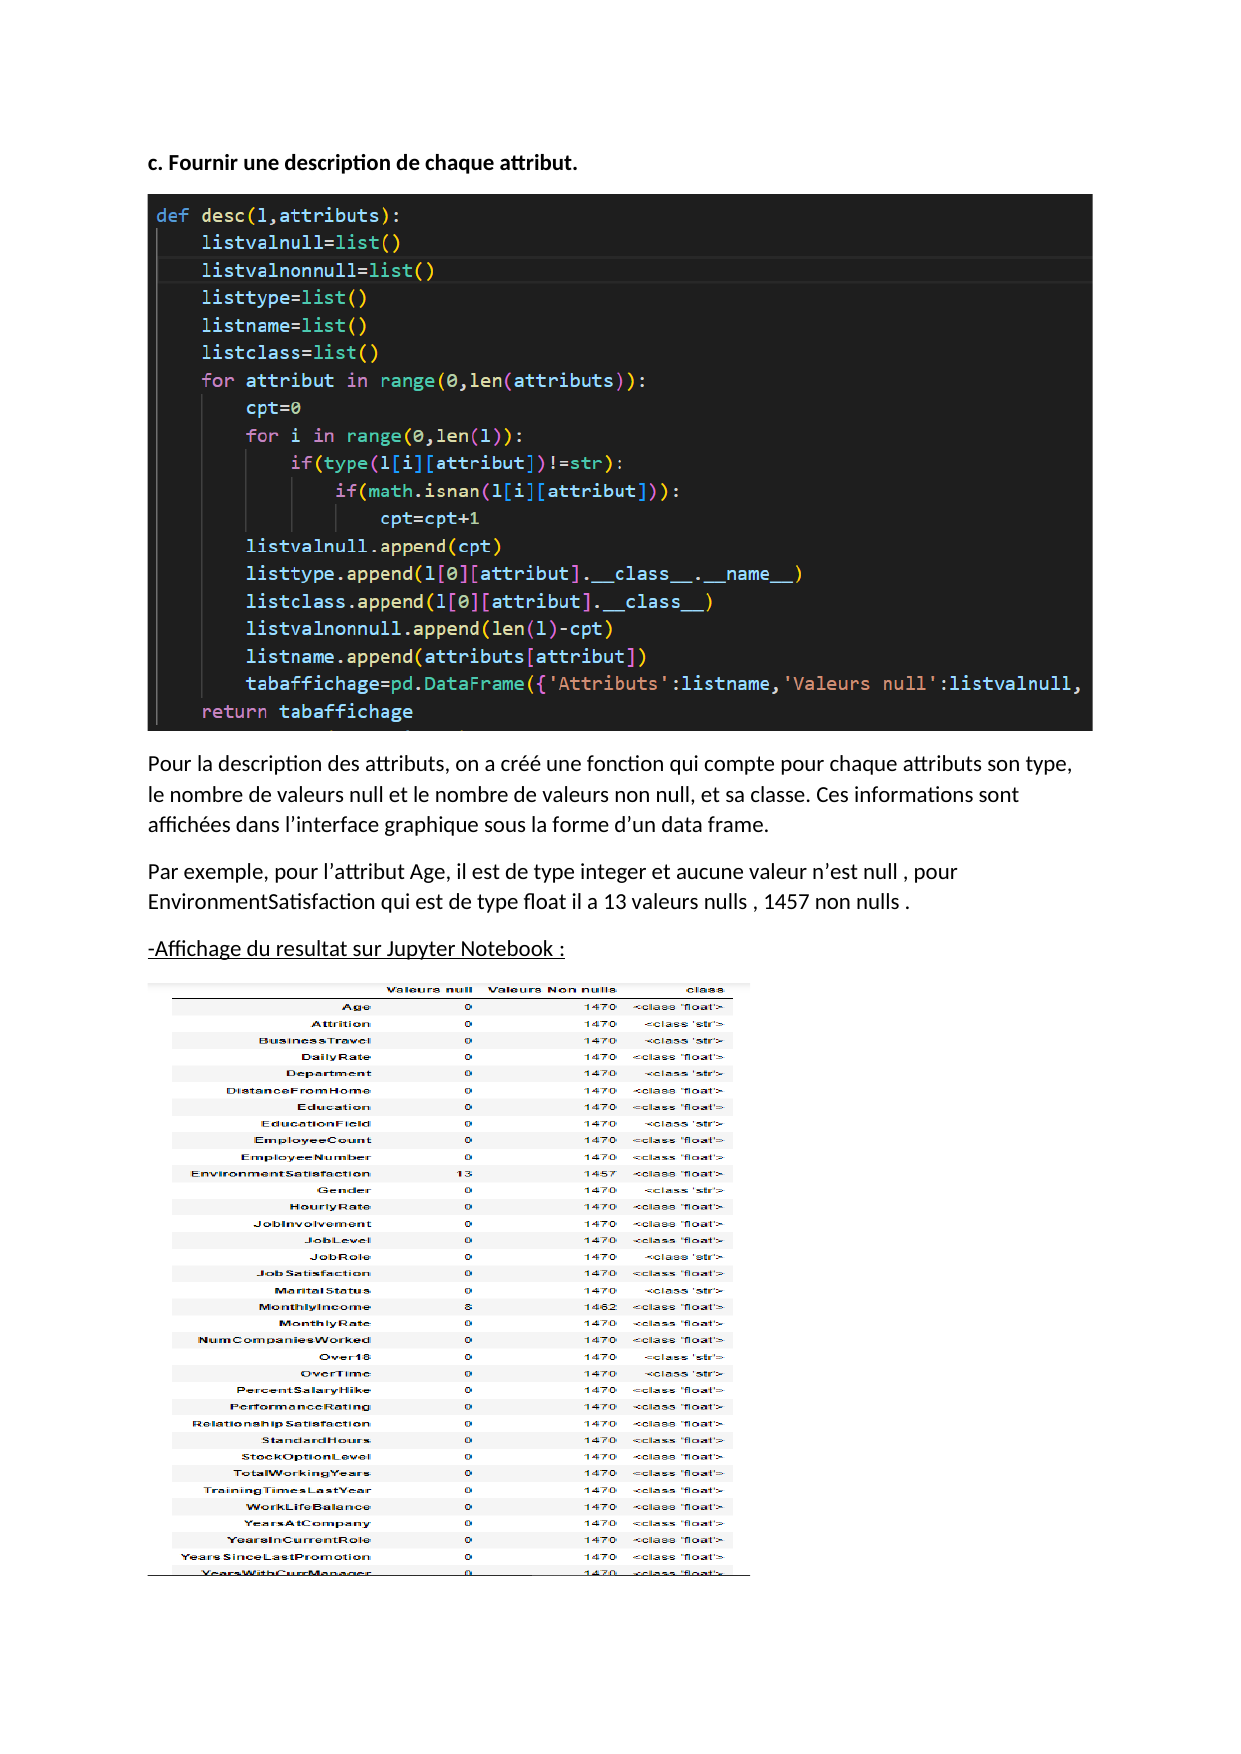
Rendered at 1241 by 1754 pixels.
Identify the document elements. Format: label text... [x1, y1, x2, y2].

text Par exemple, pour l’attribut Age, il est de type integer et aucune valeur n’est null , pour EnvironmentSatisfaction qui est de type float il a 13 valeurs nulls , 1457 non nulls . [148, 857, 1093, 915]
picture [147, 194, 1093, 731]
picture [147, 980, 750, 1576]
text c. Fournir une description de chaque attribut. [148, 148, 1093, 176]
text -Affichage du resultat sur Jupyter Notebook : [148, 934, 1093, 962]
text Pour la description des attributs, on a créé une fonction qui compte pour chaque attributs son type, le nombre de valeurs null et le nombre de valeurs non null, et sa classe. Ces informations sont affichées dans l’interface graphique sous la forme d’un data frame. [148, 749, 1093, 838]
